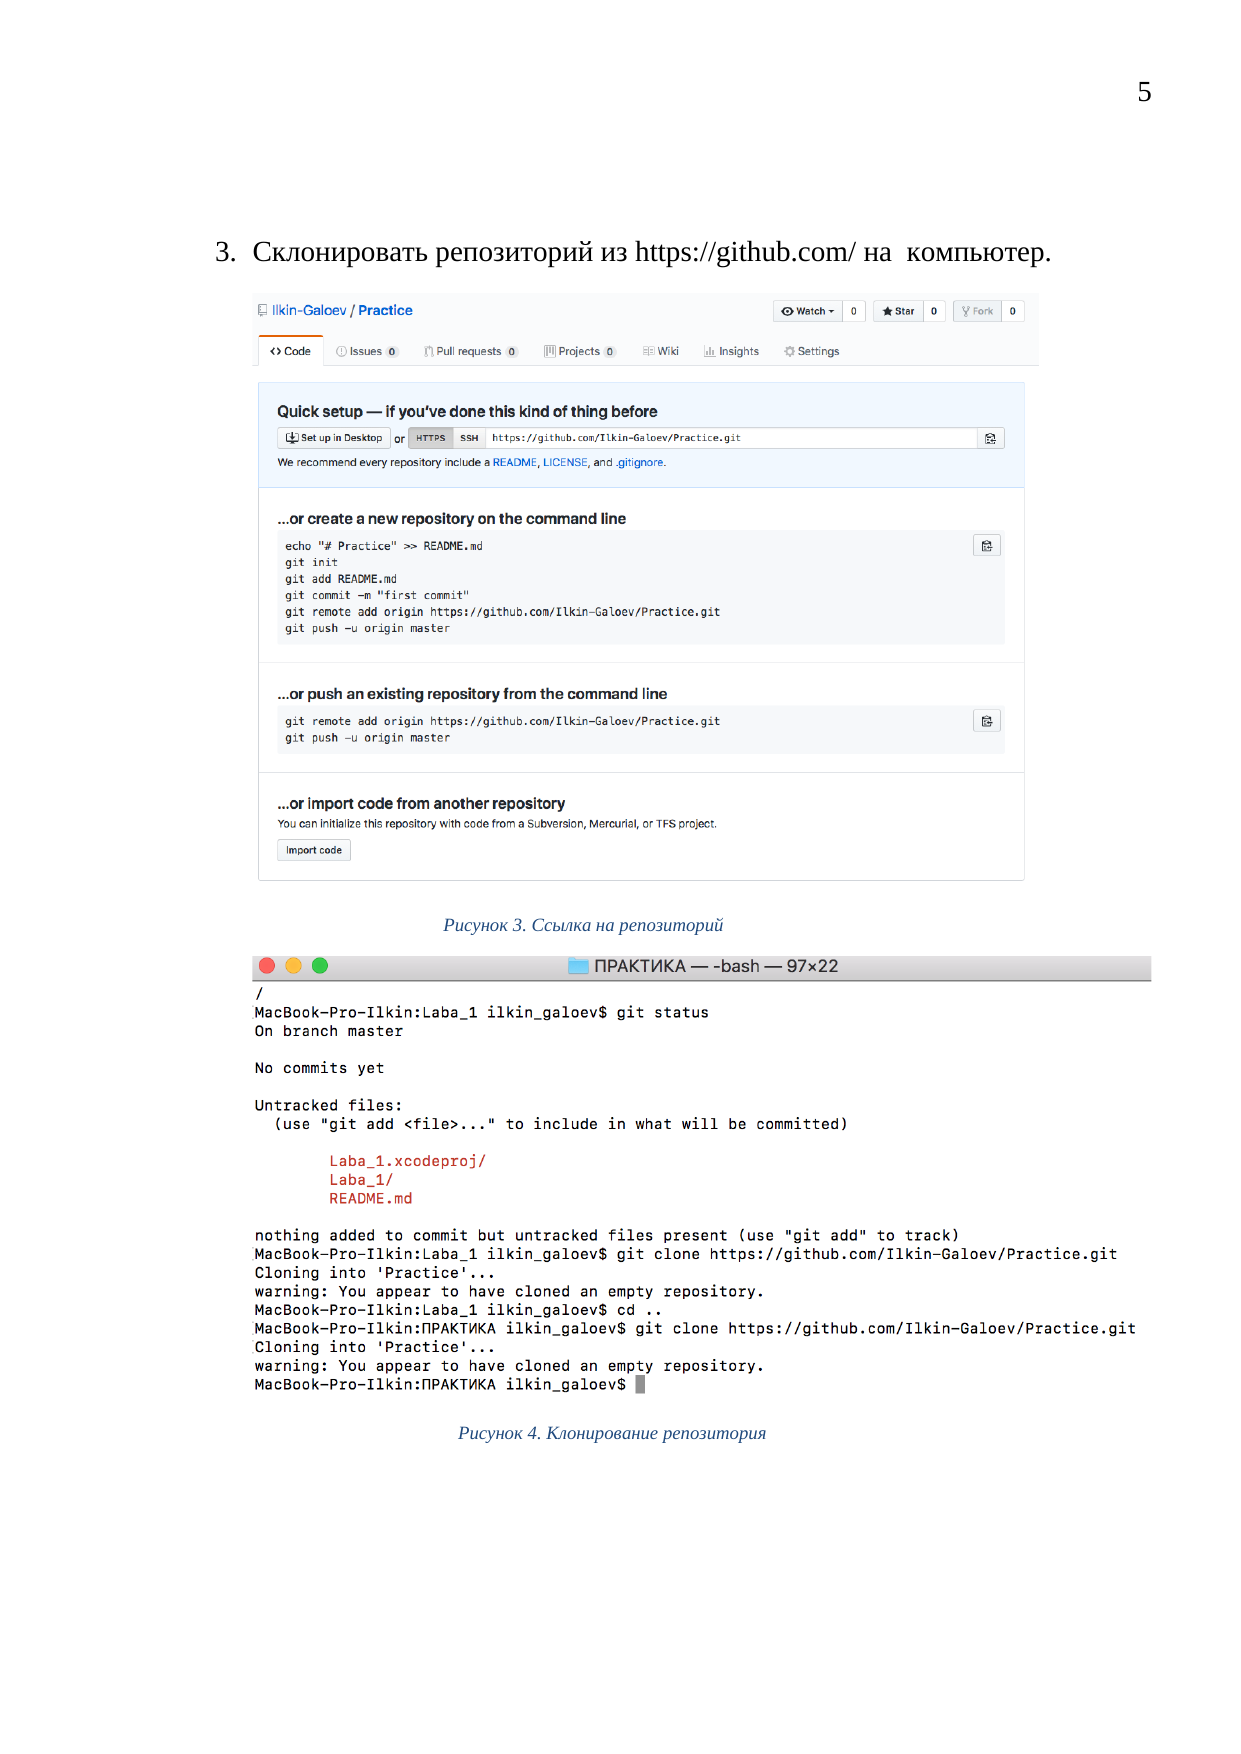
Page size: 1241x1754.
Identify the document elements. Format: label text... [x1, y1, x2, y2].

picture [252, 293, 1039, 889]
picture [252, 956, 1152, 1397]
list Склонировать репозиторий из https://github.com/ на компьютер. [215, 234, 1152, 267]
